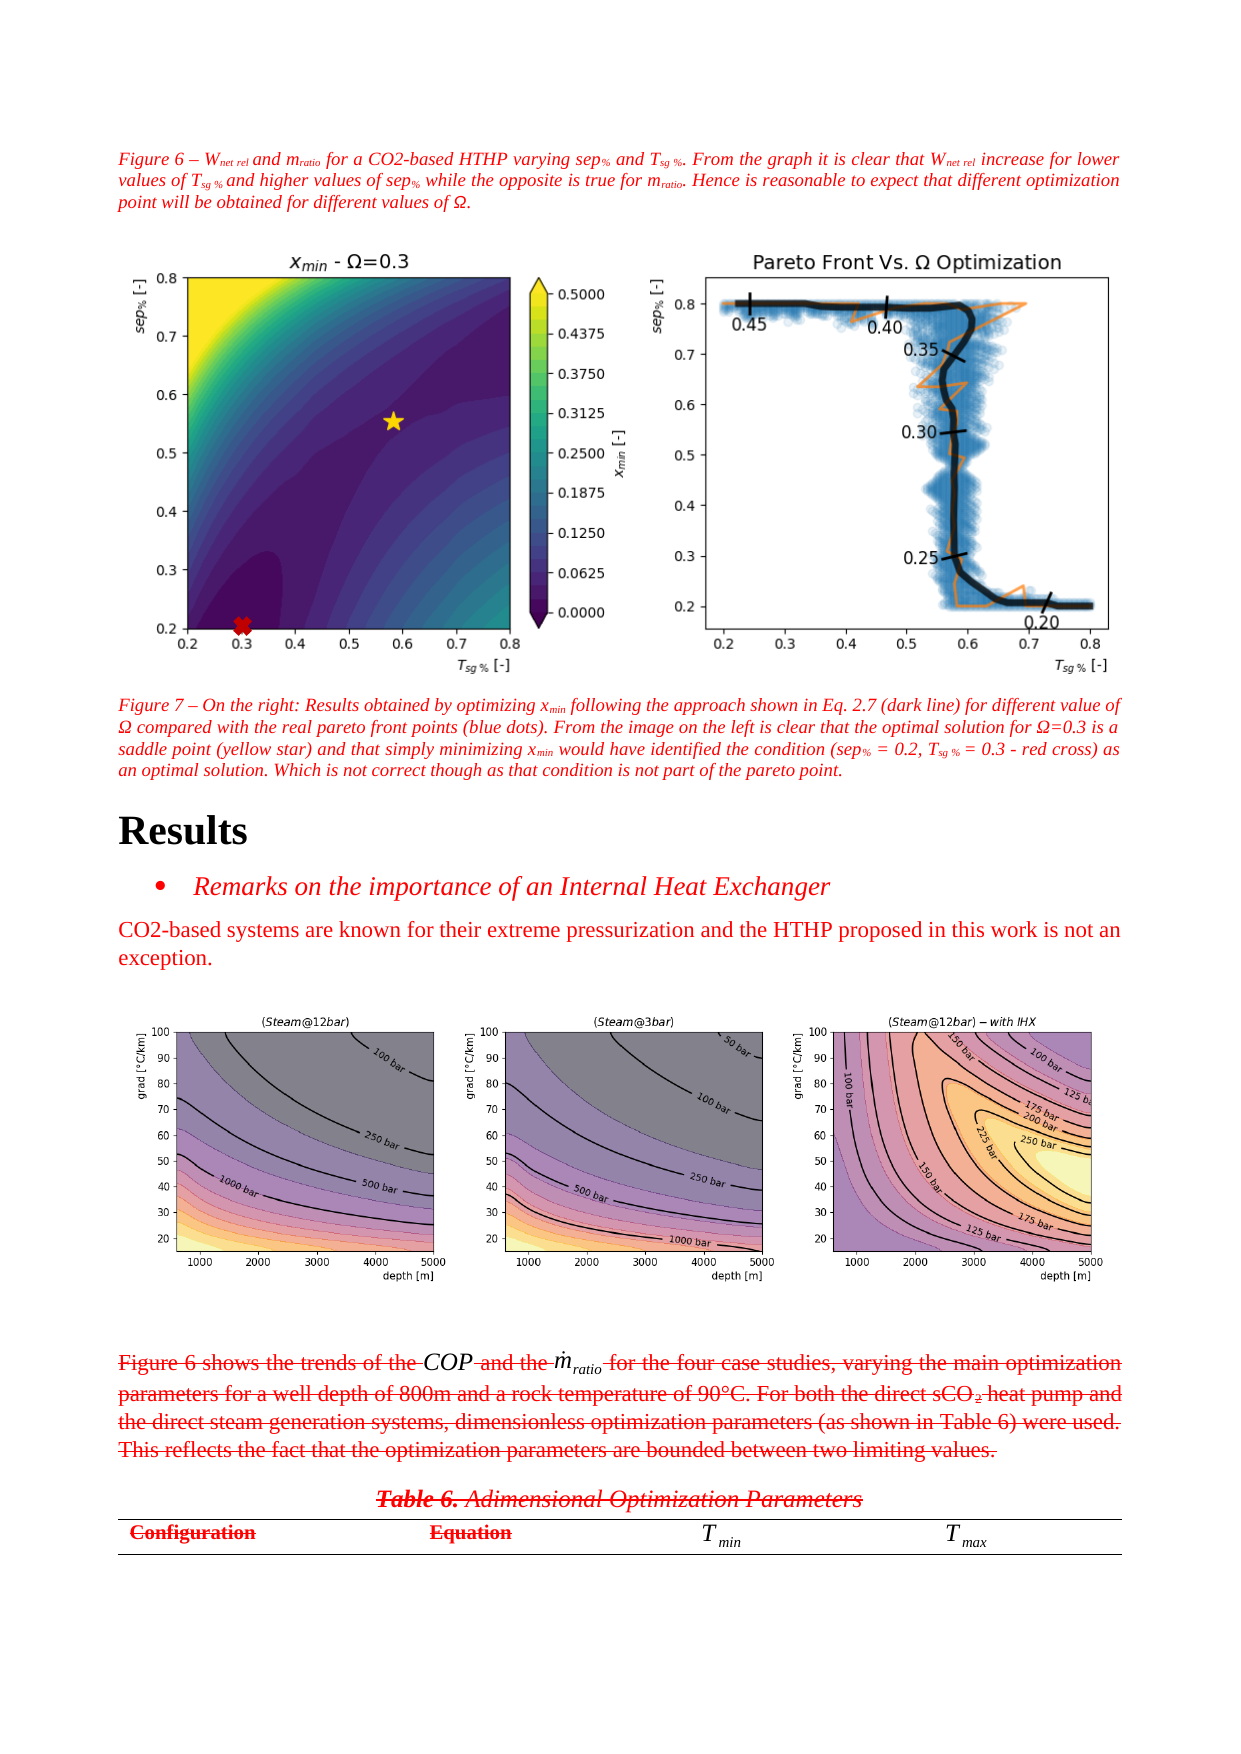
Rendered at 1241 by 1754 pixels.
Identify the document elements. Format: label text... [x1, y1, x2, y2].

text Figure 7 – On the right: Results obtained by optimizing xmin following the approach shown in Eq. 2.7 (dark line) for different value of Ω compared with the real pareto front points (blue dots). From the image on the left is clear that the optimal solution for Ω=0.3 is a saddle point (yellow star) and that simply minimizing xmin would have identified the condition (sep% = 0.2, Tsg % = 0.3 - red cross) as an optimal solution. Which is not correct though as that condition is not part of the pareto point. [118, 694, 1122, 781]
table_header Equation [418, 1520, 690, 1554]
subtitle Results [118, 806, 1122, 853]
table_header Configuration [118, 1520, 418, 1554]
text Figure 6 – Wnet rel and mratio for a CO2-based HTHP varying sep% and Tsg %. From the graph it is clear that Wnet rel increase for lower values of Tsg % and higher values of sep% while the opposite is true for mratio. Hence is reasonable to expect that different optimization point will be obtained for different values of Ω. [118, 148, 1122, 214]
subtitle Remarks on the importance of an Internal Heat Exchanger [156, 870, 1122, 901]
picture [118, 997, 1122, 1300]
text CO2-based systems are known for their extreme pressurization and the HTHP proposed in this work is not an exception. [118, 916, 1122, 971]
text Table 6. Adimensional Optimization Parameters [118, 1484, 1122, 1512]
text Figure 6 shows the trends of the and the for the four case studies, varying the main optimization parameters for a well depth of 800m and a rock temperature of 90°C. For both the direct sCO2 heat pump and the direct steam generation systems, dimensionless optimization parameters (as shown in Table 6) were used. This reflects the fact that the optimization parameters are bounded between two limiting values. [118, 1346, 1122, 1463]
picture [118, 238, 1122, 691]
table_header [690, 1520, 934, 1554]
table_header [934, 1520, 1122, 1554]
